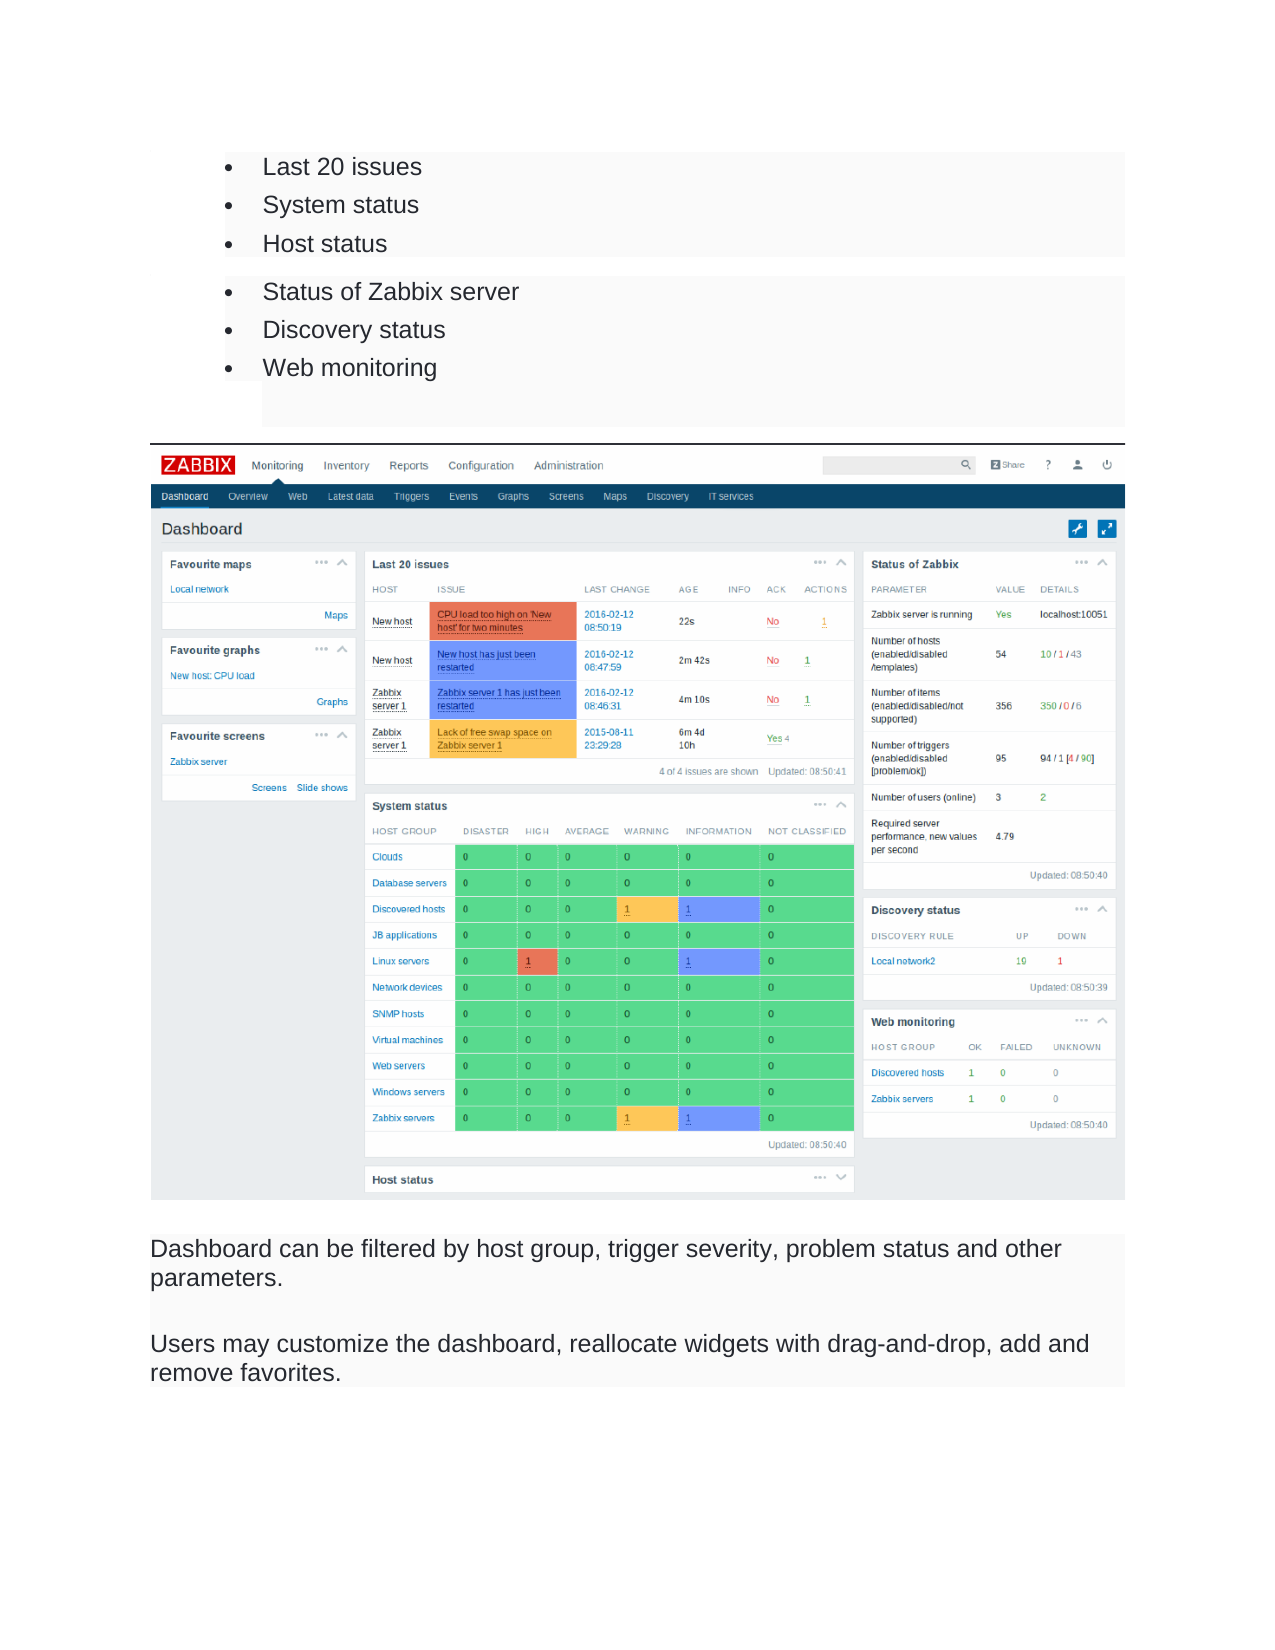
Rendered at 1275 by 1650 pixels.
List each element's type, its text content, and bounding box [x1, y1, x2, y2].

list Discovery status [225, 314, 1125, 343]
list Web monitoring [225, 353, 1125, 381]
text Users may customize the dashboard, reallocate widgets with drag-and-drop, add and remove favorites. [150, 1329, 1125, 1387]
picture [150, 443, 1125, 1200]
list Host status [225, 229, 1125, 257]
text Dashboard can be filtered by host group, trigger severity, problem status and other parameters. [150, 1234, 1125, 1292]
list System status [225, 191, 1125, 219]
list Last 20 issues [225, 152, 1125, 181]
list Status of Zabbix server [225, 276, 1125, 305]
